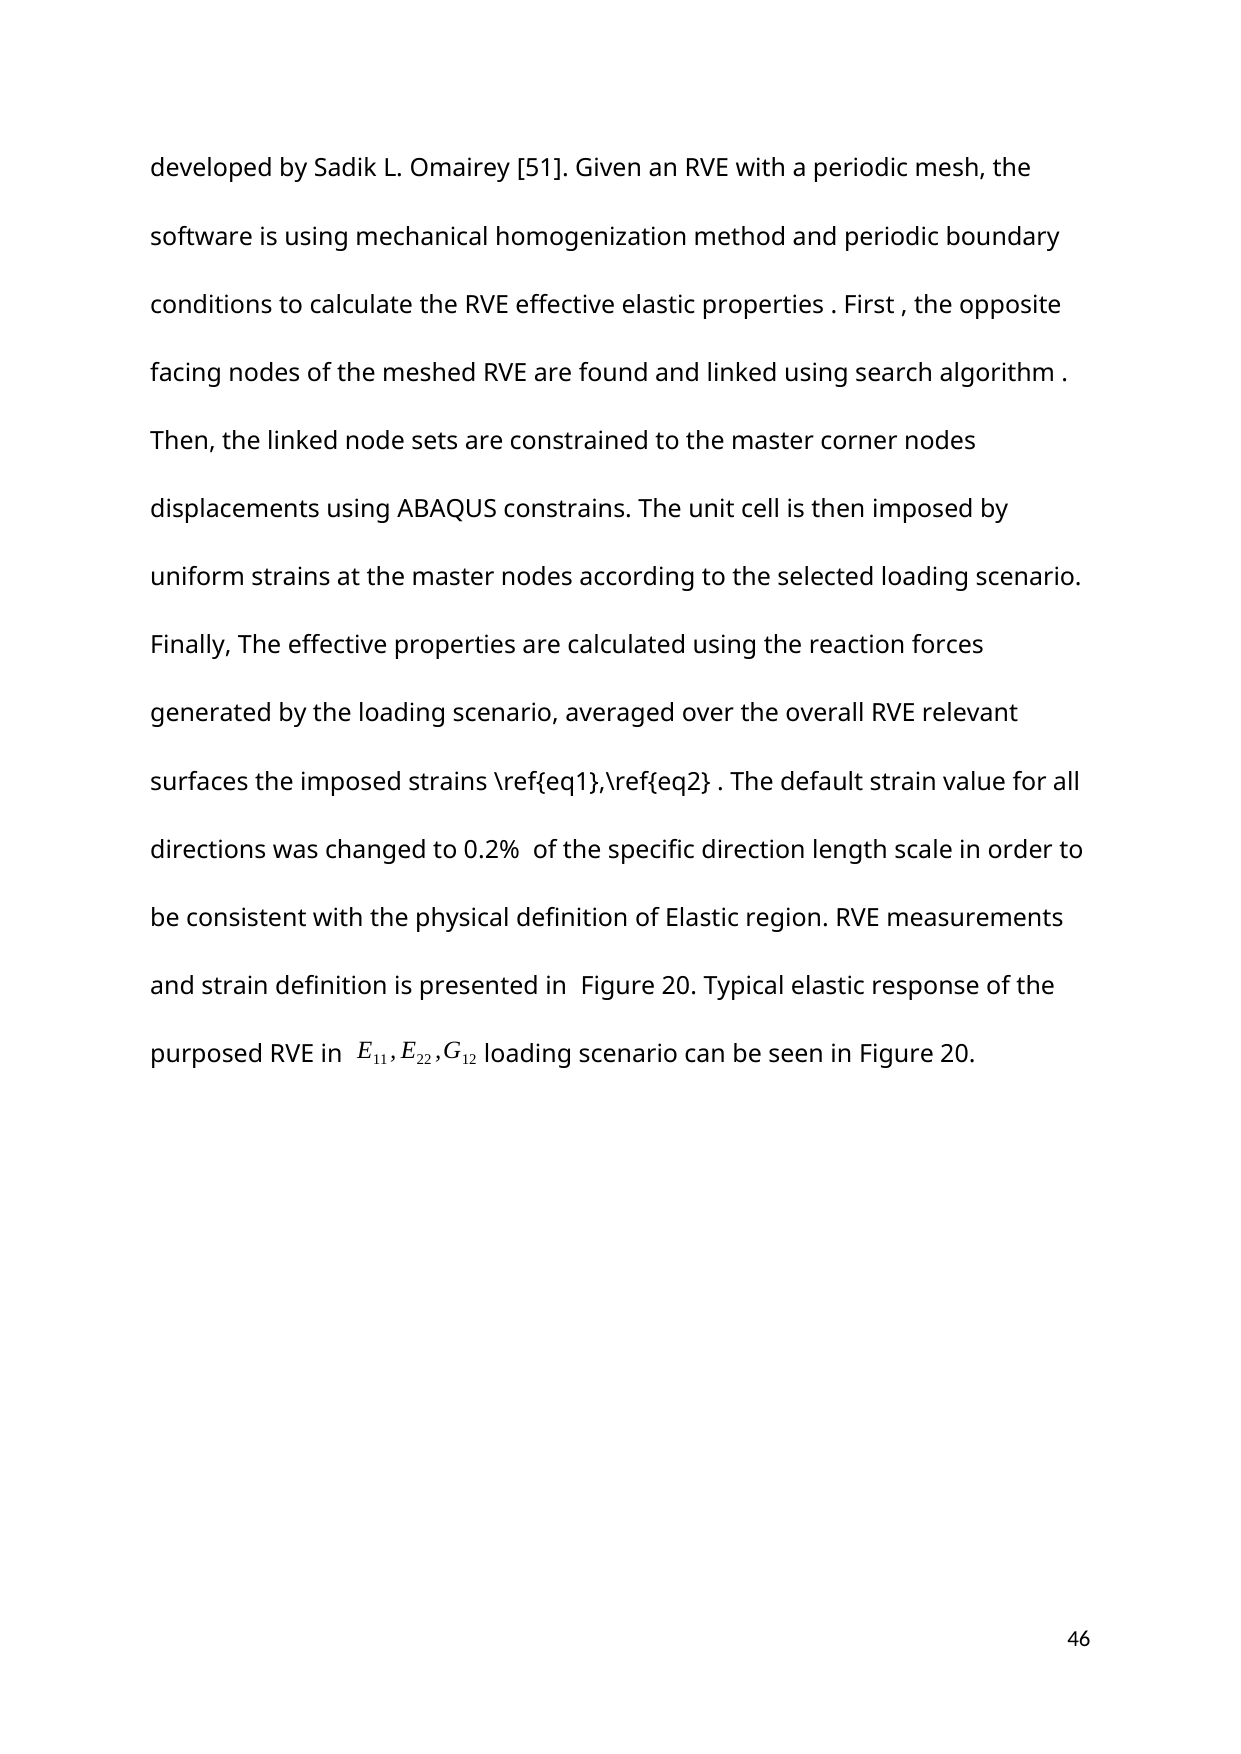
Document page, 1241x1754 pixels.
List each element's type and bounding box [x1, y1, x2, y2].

text [150, 150, 1090, 1070]
